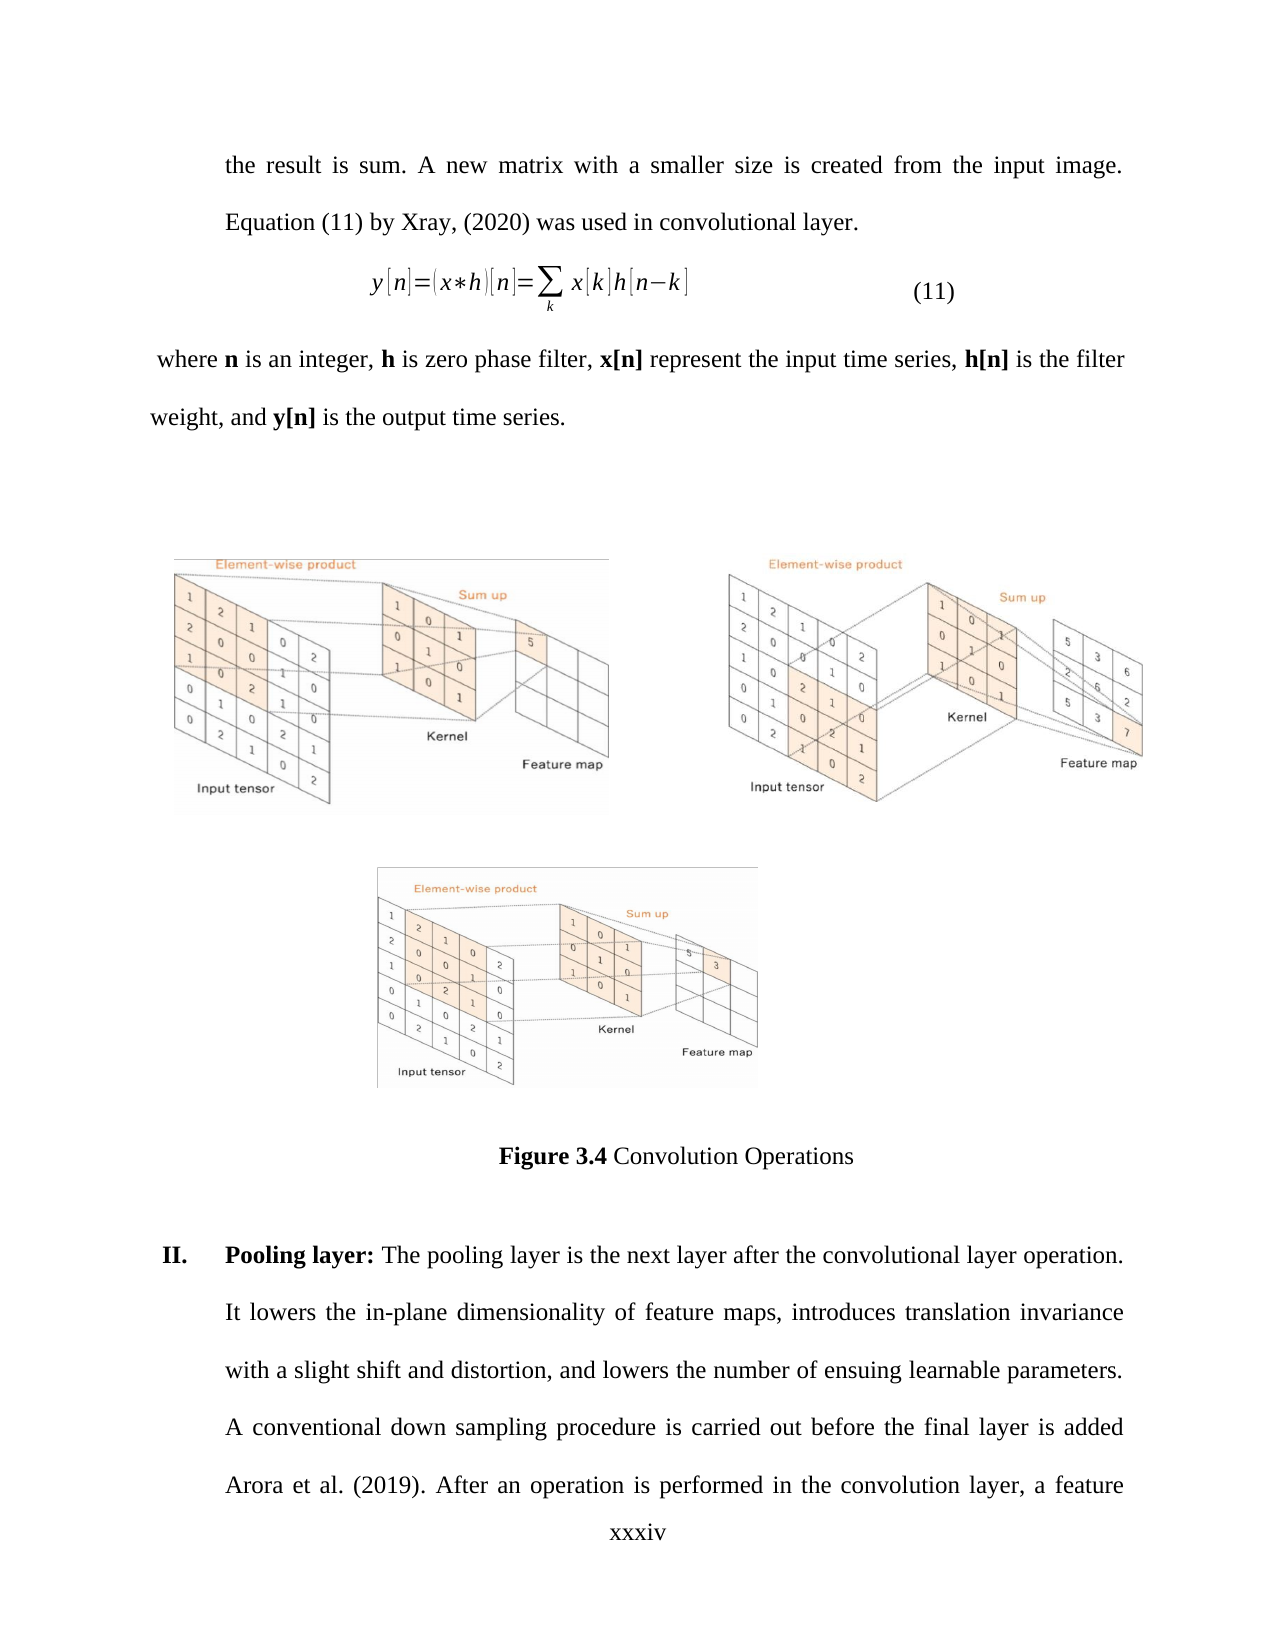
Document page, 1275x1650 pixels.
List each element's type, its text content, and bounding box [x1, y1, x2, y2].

picture [377, 867, 758, 1088]
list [187, 150, 1125, 236]
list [187, 1240, 1125, 1498]
text (11) [150, 265, 1125, 316]
picture [173, 559, 609, 815]
picture [728, 553, 1143, 802]
text where n is an integer, h is zero phase filter, x[n] represent the input time series, h[n] is the filter weight, and y[n] is the output time series. [150, 344, 1125, 431]
